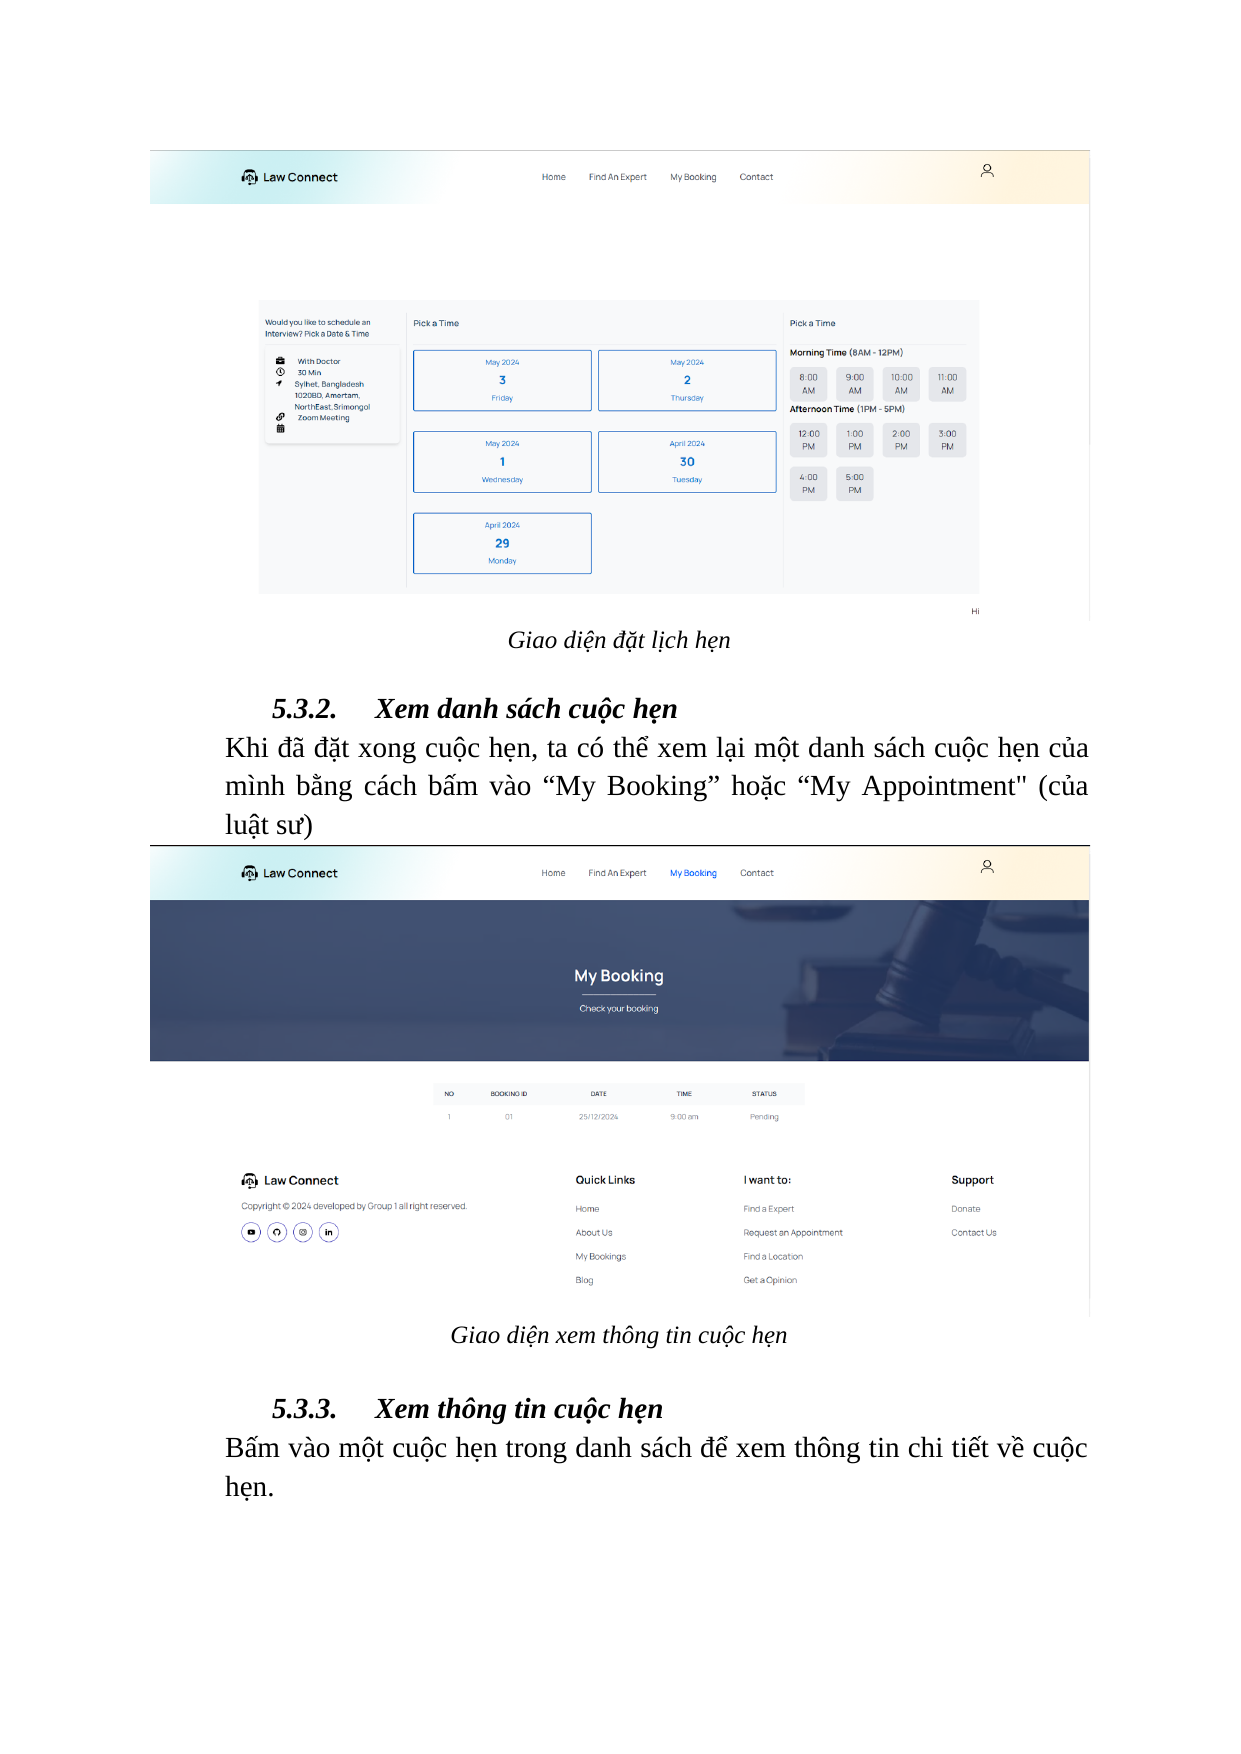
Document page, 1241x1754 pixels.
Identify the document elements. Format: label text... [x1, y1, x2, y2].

text Khi đã đặt xong cuộc hẹn, ta có thể xem lại một danh sách cuộc hẹn của mình bằng cách bấm vào “My Booking” hoặc “My Appointment" (của luật sư) [225, 730, 1090, 840]
text Giao diện đặt lịch hẹn [150, 621, 1090, 654]
text Bấm vào một cuộc hẹn trong danh sách để xem thông tin chi tiết về cuộc hẹn. [225, 1430, 1090, 1502]
picture [150, 150, 1091, 621]
picture [150, 845, 1091, 1317]
subtitle Xem danh sách cuộc hẹn [337, 691, 1090, 725]
subtitle Xem thông tin cuộc hẹn [337, 1392, 1090, 1425]
text Giao diện xem thông tin cuộc hẹn [150, 1320, 1090, 1349]
